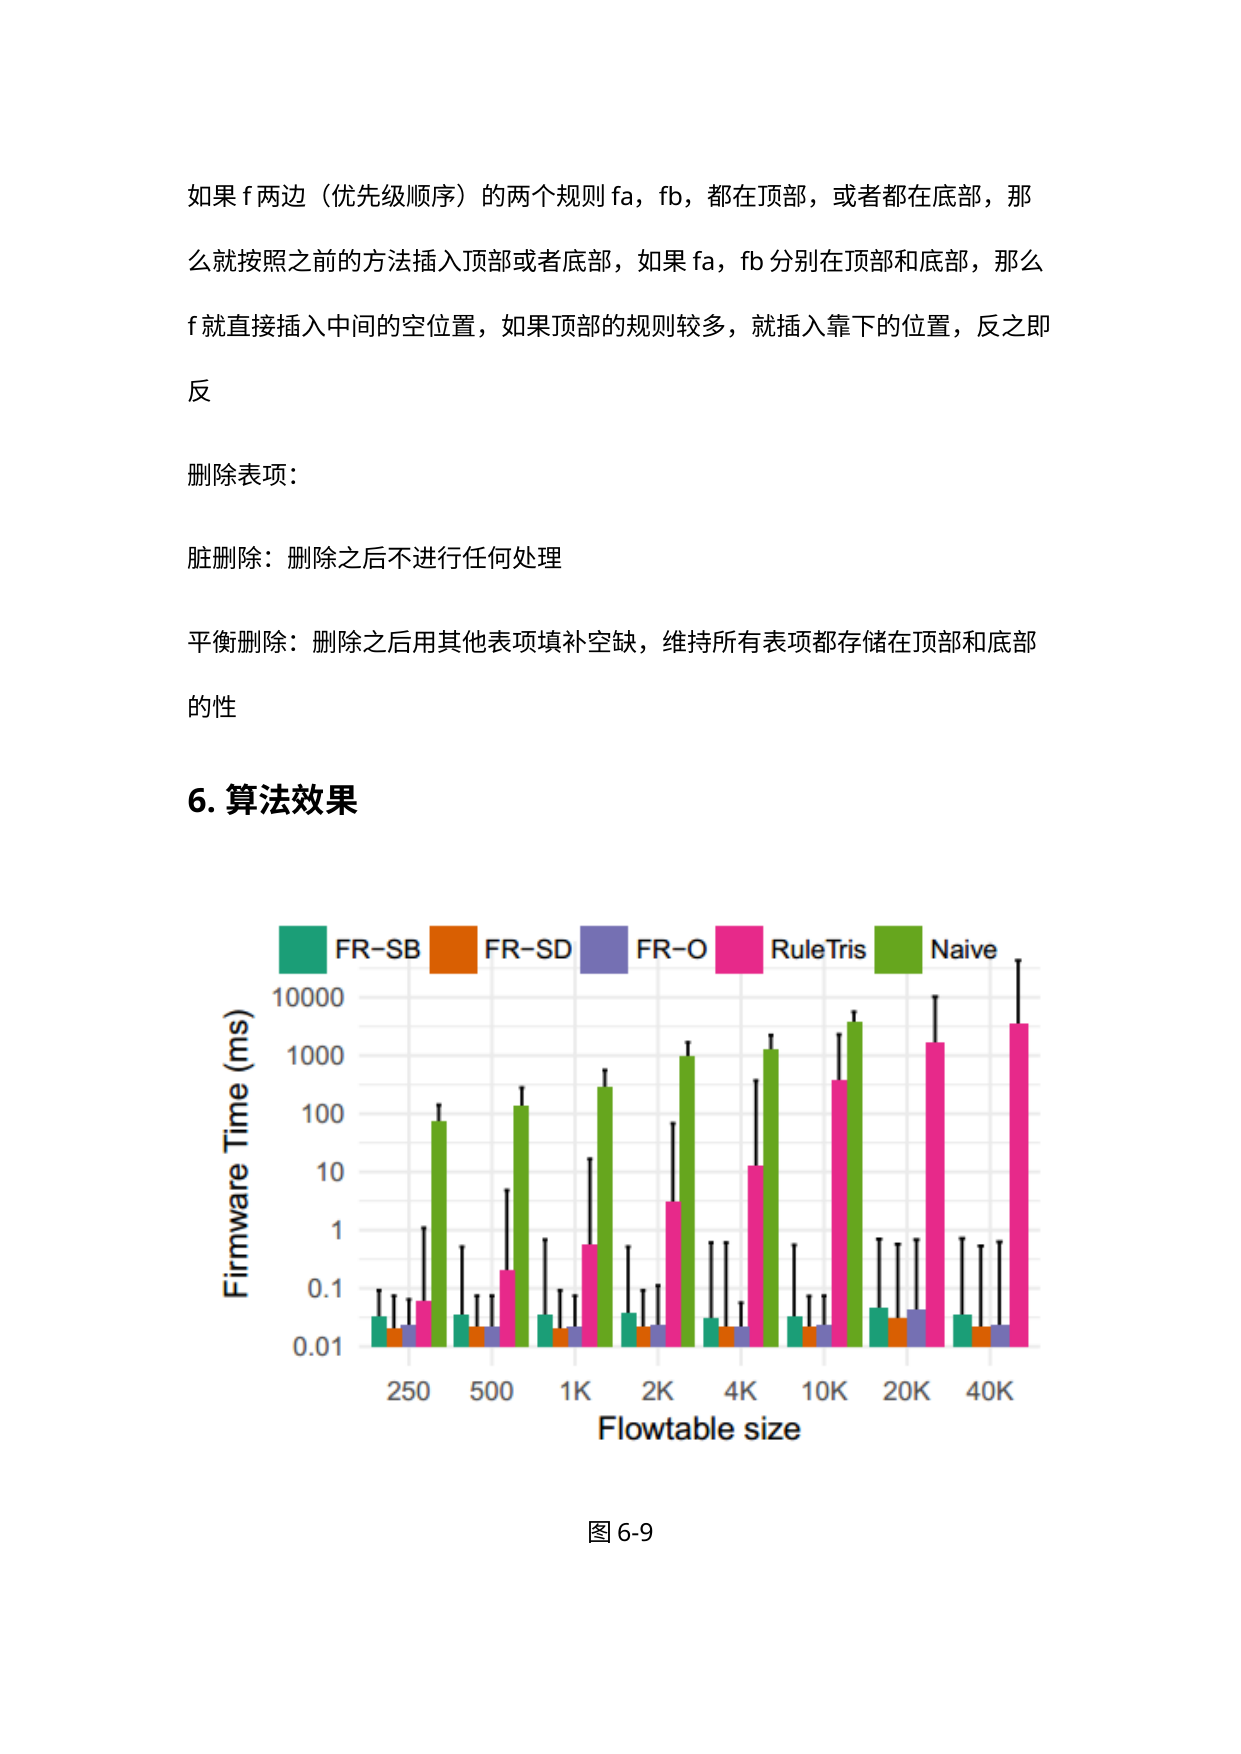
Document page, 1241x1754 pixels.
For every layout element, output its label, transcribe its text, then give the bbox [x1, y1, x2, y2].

text 脏删除：删除之后不进行任何处理 [187, 524, 1053, 589]
picture [187, 892, 1063, 1469]
subtitle 6. 算法效果 [187, 765, 1053, 830]
text 删除表项： [187, 441, 1053, 506]
text 图6-9 [187, 1498, 1053, 1563]
text 平衡删除：删除之后用其他表项填补空缺，维持所有表项都存储在顶部和底部的性 [187, 608, 1053, 738]
text 如果f两边（优先级顺序）的两个规则fa，fb，都在顶部，或者都在底部，那么就按照之前的方法插入顶部或者底部，如果fa，fb分别在顶部和底部，那么f就直接插入中间的空位置，如果顶部的规则较多，就插入靠下的位置，反之即反 [187, 162, 1053, 422]
